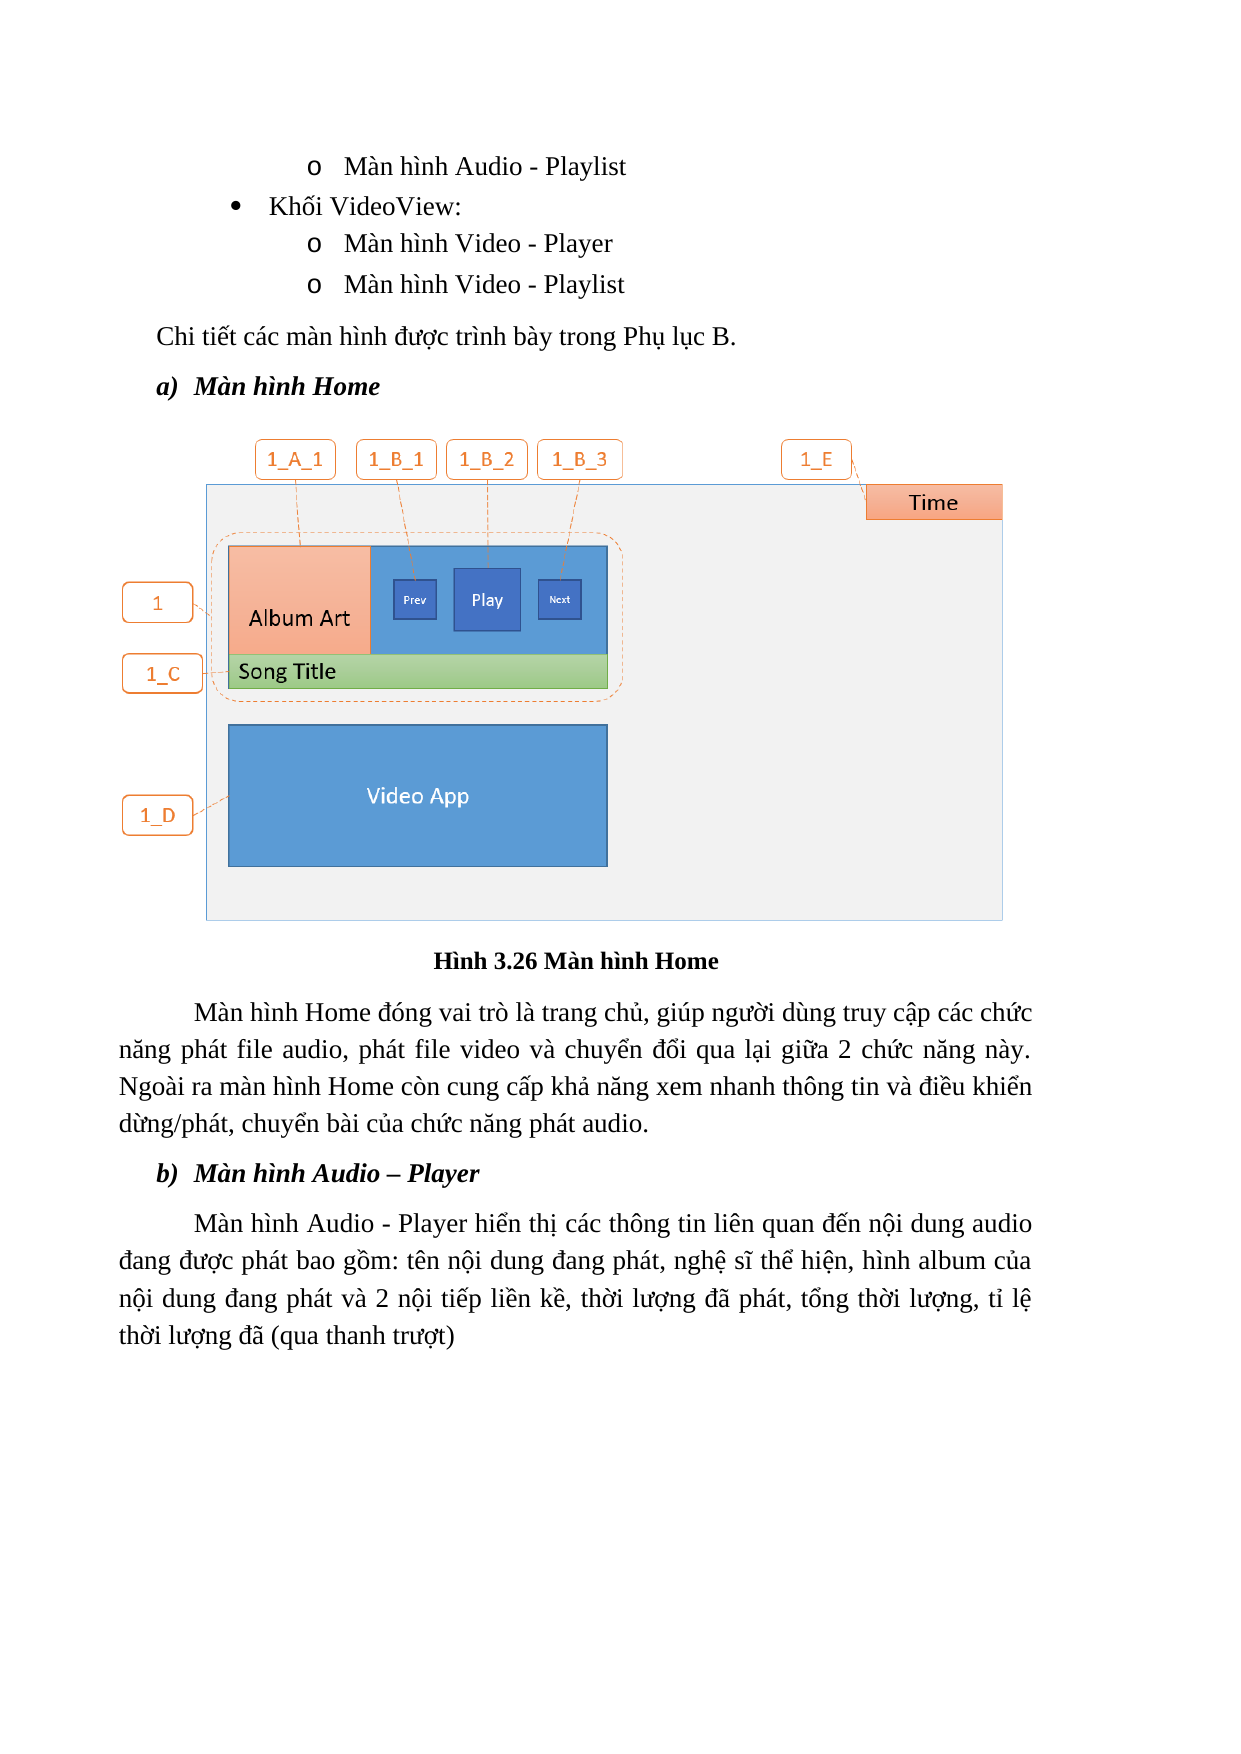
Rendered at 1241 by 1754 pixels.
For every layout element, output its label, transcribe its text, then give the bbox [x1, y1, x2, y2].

text Màn hình Home đóng vai trò là trang chủ, giúp người dùng truy cập các chức năng phát file audio, phát file video và chuyển đổi qua lại giữa 2 chức năng này. Ngoài ra màn hình Home còn cung cấp khả năng xem nhanh thông tin và điều khiển dừng/phát, chuyển bài của chức năng phát audio. [118, 996, 1033, 1139]
list Màn hình Audio - Playlist [306, 150, 1033, 183]
list Màn hình Home [156, 370, 1033, 401]
list Màn hình Audio – Player [156, 1157, 1033, 1188]
picture [118, 420, 1034, 928]
text Màn hình Audio - Player hiển thị các thông tin liên quan đến nội dung audio đang được phát bao gồm: tên nội dung đang phát, nghệ sĩ thể hiện, hình album của nội dung đang phát và 2 nội tiếp liền kề, thời lượng đã phát, tổng thời lượng, tỉ lệ thời lượng đã (qua thanh trượt) [118, 1207, 1033, 1350]
list Màn hình Video - Player [306, 228, 1033, 261]
text Chi tiết các màn hình được trình bày trong Phụ lục B. [156, 320, 1033, 351]
list Khối VideoView: [231, 190, 1033, 221]
list Màn hình Video - Playlist [306, 268, 1033, 301]
